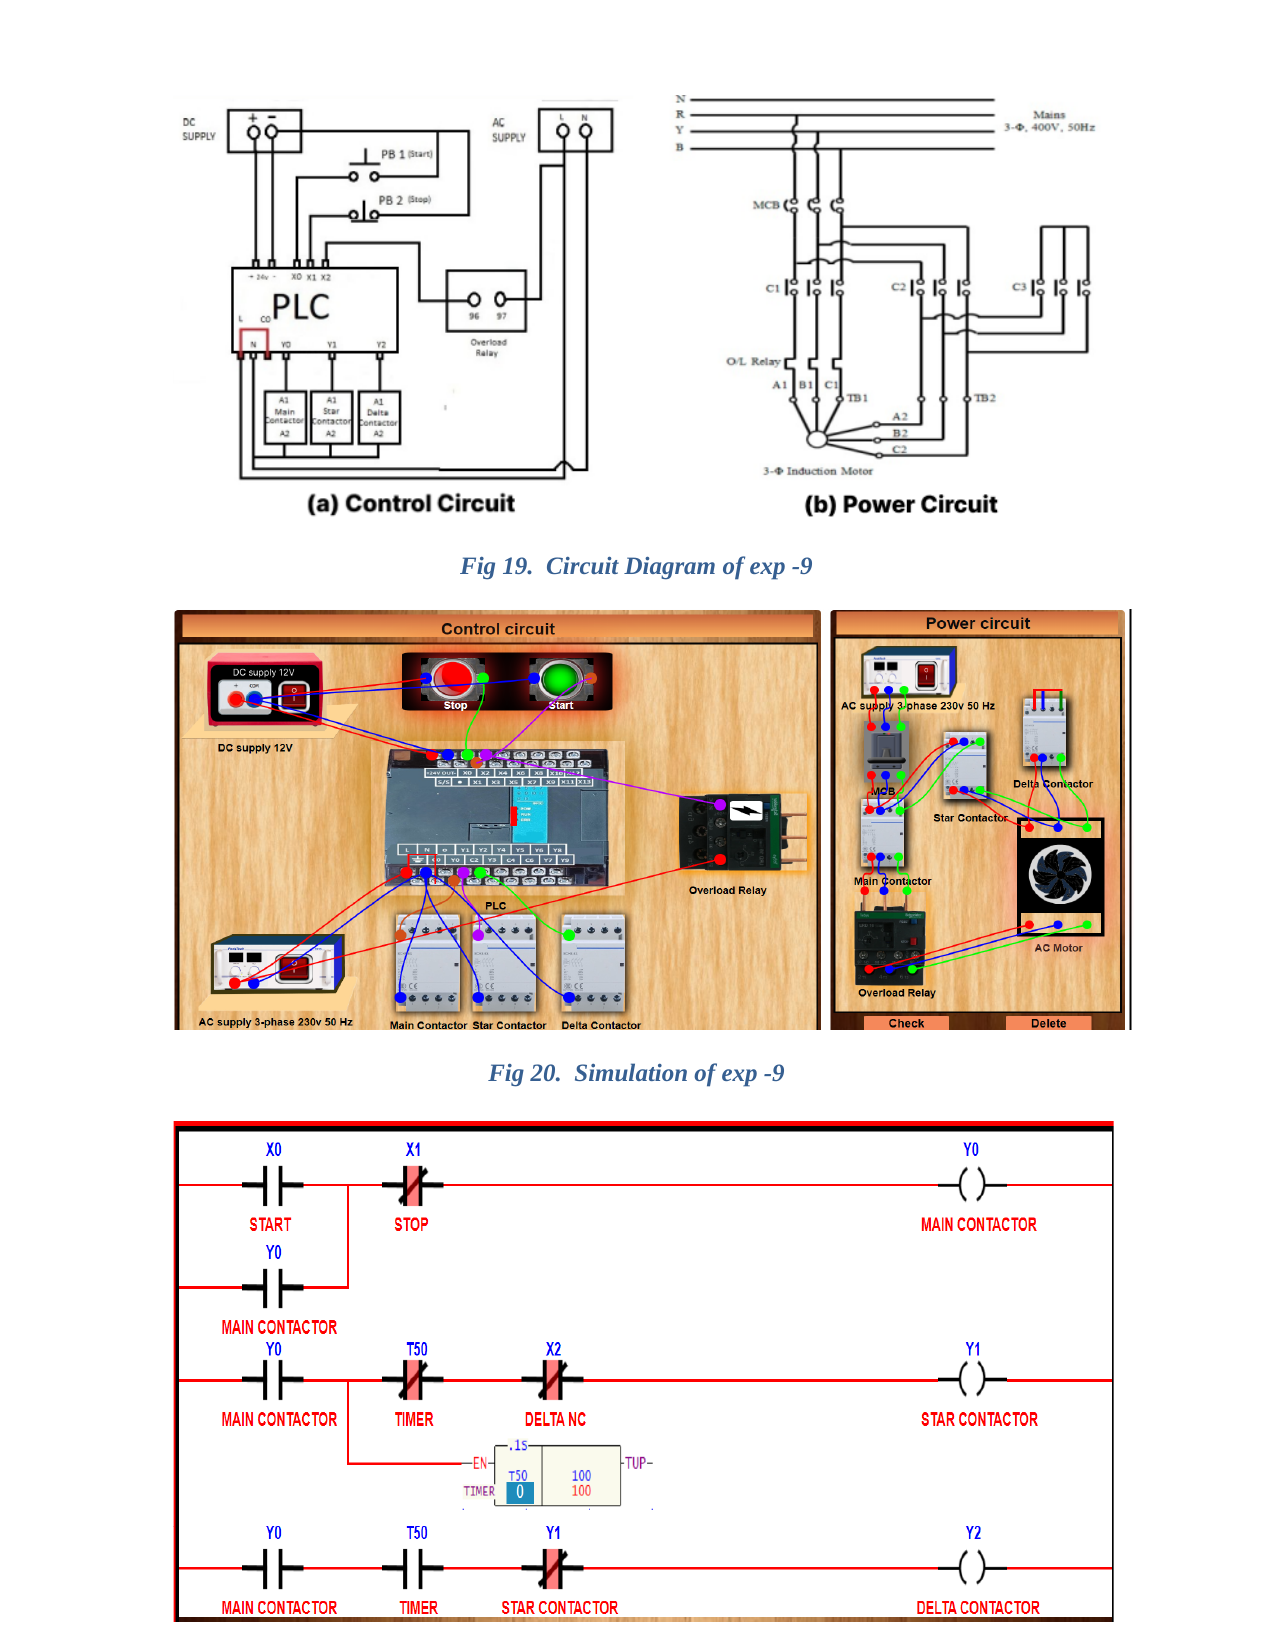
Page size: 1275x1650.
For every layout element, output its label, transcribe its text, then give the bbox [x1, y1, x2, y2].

text Fig 20. Simulation of exp -9 [173, 1058, 1102, 1087]
picture [172, 1121, 1114, 1621]
picture [172, 95, 1103, 523]
text Fig 19. Circuit Diagram of exp -9 [173, 551, 1102, 580]
picture [172, 609, 1134, 1030]
